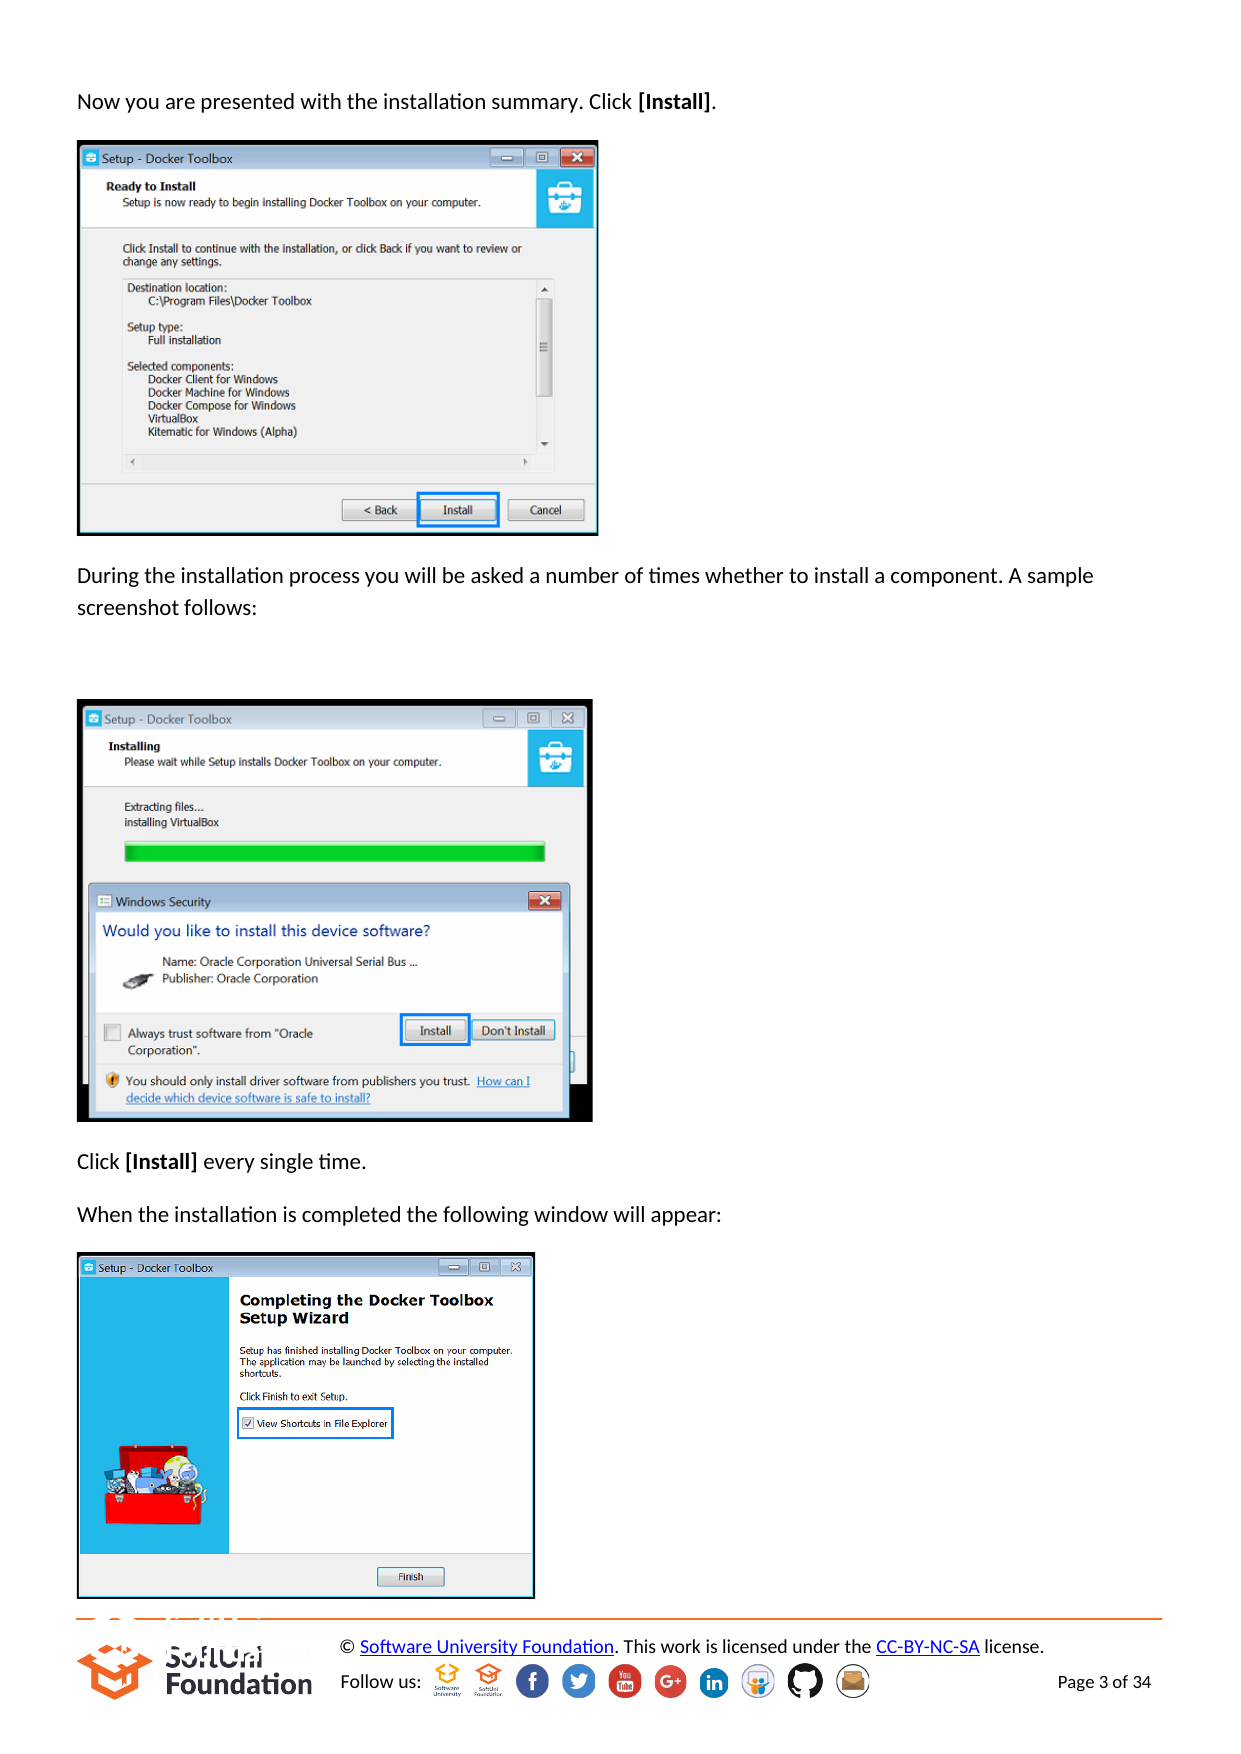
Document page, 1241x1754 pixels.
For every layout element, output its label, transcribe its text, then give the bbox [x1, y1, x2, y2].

text During the installation process you will be asked a number of times whether to install a component. A sample screenshot follows: [77, 561, 1163, 621]
picture [76, 1252, 536, 1599]
picture [836, 1664, 870, 1698]
picture [562, 1664, 595, 1698]
picture [787, 1663, 823, 1698]
picture [700, 1668, 708, 1675]
picture [76, 140, 599, 536]
picture [76, 699, 593, 1122]
text Now you are presented with the installation summary. Click [Install]. [77, 87, 1163, 115]
text When the installation is completed the following window will appear: [77, 1200, 1163, 1228]
picture [516, 1664, 549, 1698]
picture [76, 1608, 312, 1700]
picture [608, 1664, 642, 1698]
picture [700, 1691, 708, 1698]
text Click [Install] every single time. [77, 1147, 1163, 1175]
picture [474, 1663, 503, 1698]
picture [654, 1665, 687, 1698]
picture [720, 1668, 729, 1677]
picture [713, 1680, 722, 1689]
picture [720, 1689, 729, 1698]
picture [741, 1664, 775, 1698]
picture [433, 1663, 461, 1698]
